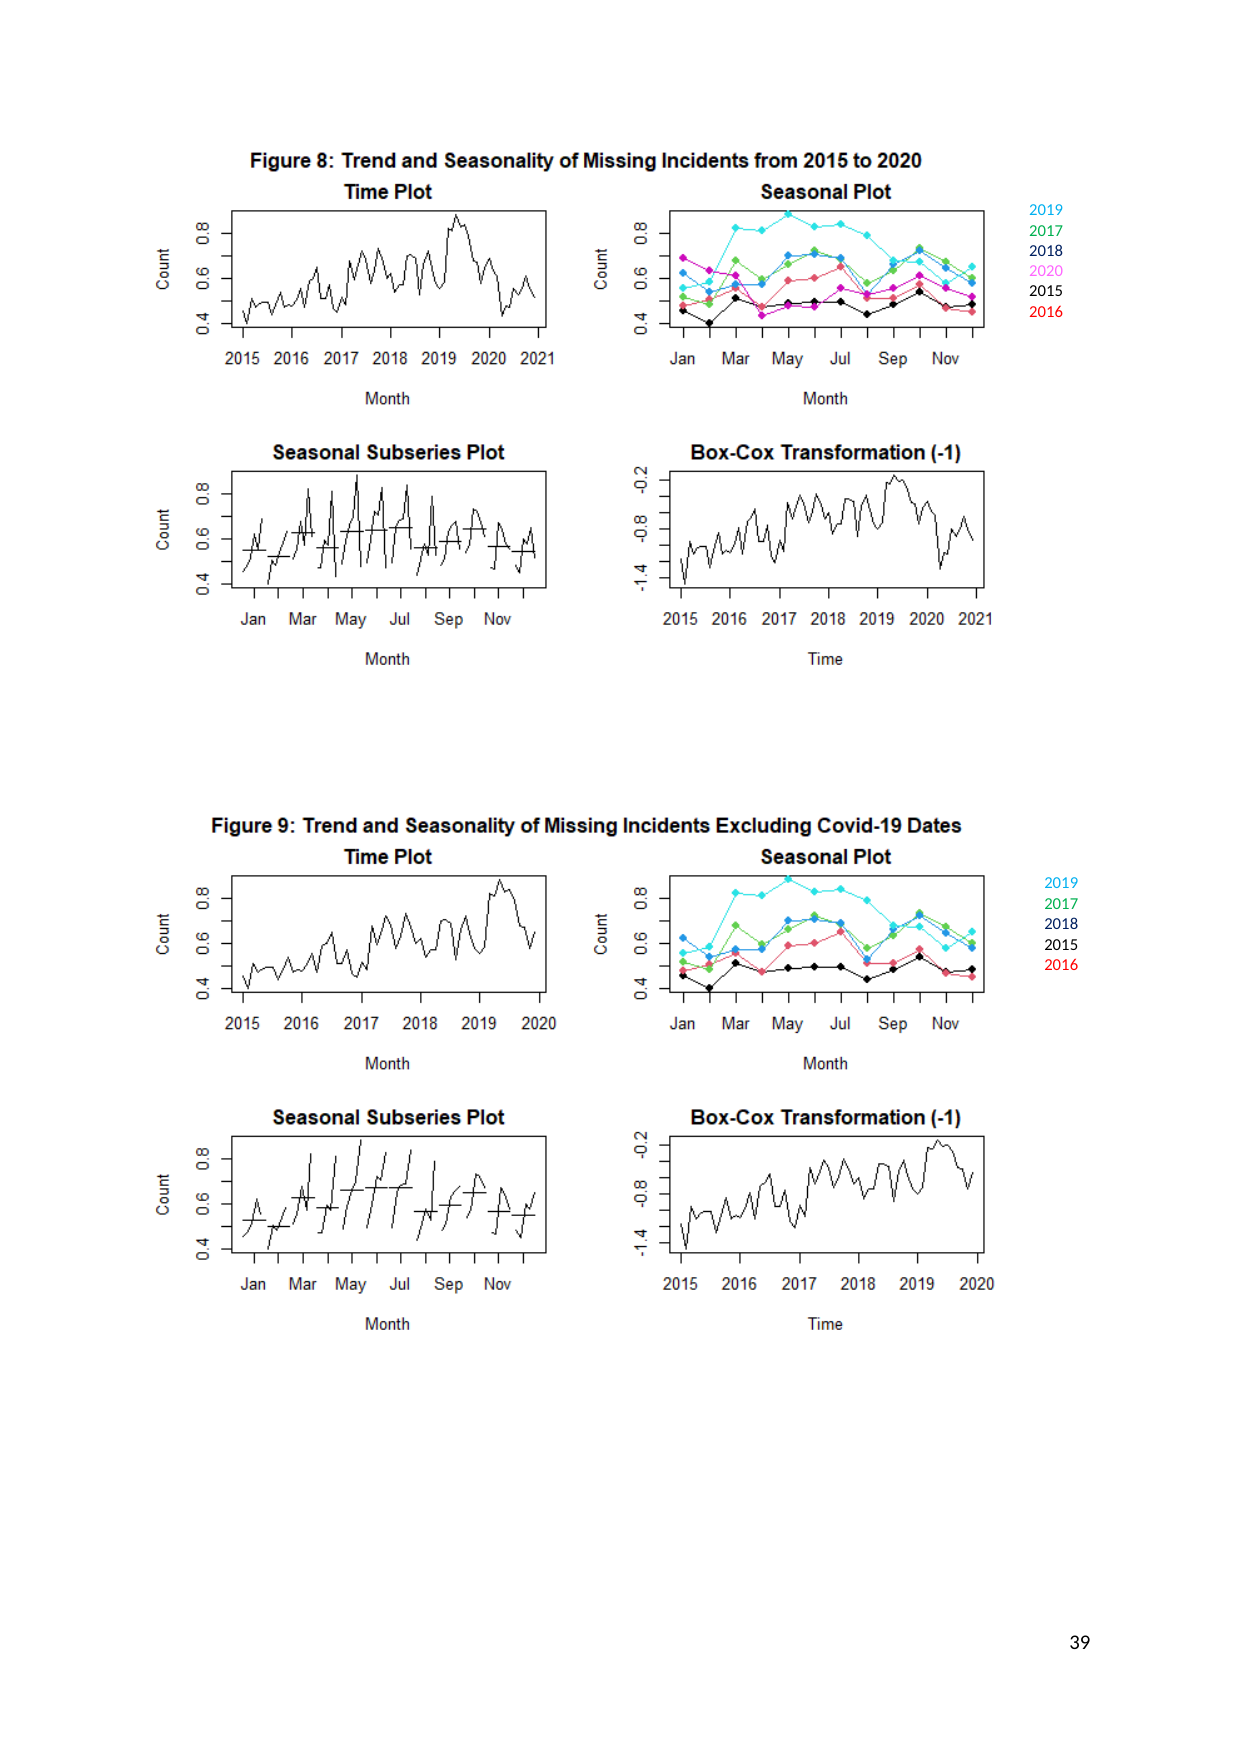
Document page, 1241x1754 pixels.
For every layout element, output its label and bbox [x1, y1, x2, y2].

picture [150, 814, 1025, 1355]
picture [150, 150, 992, 690]
